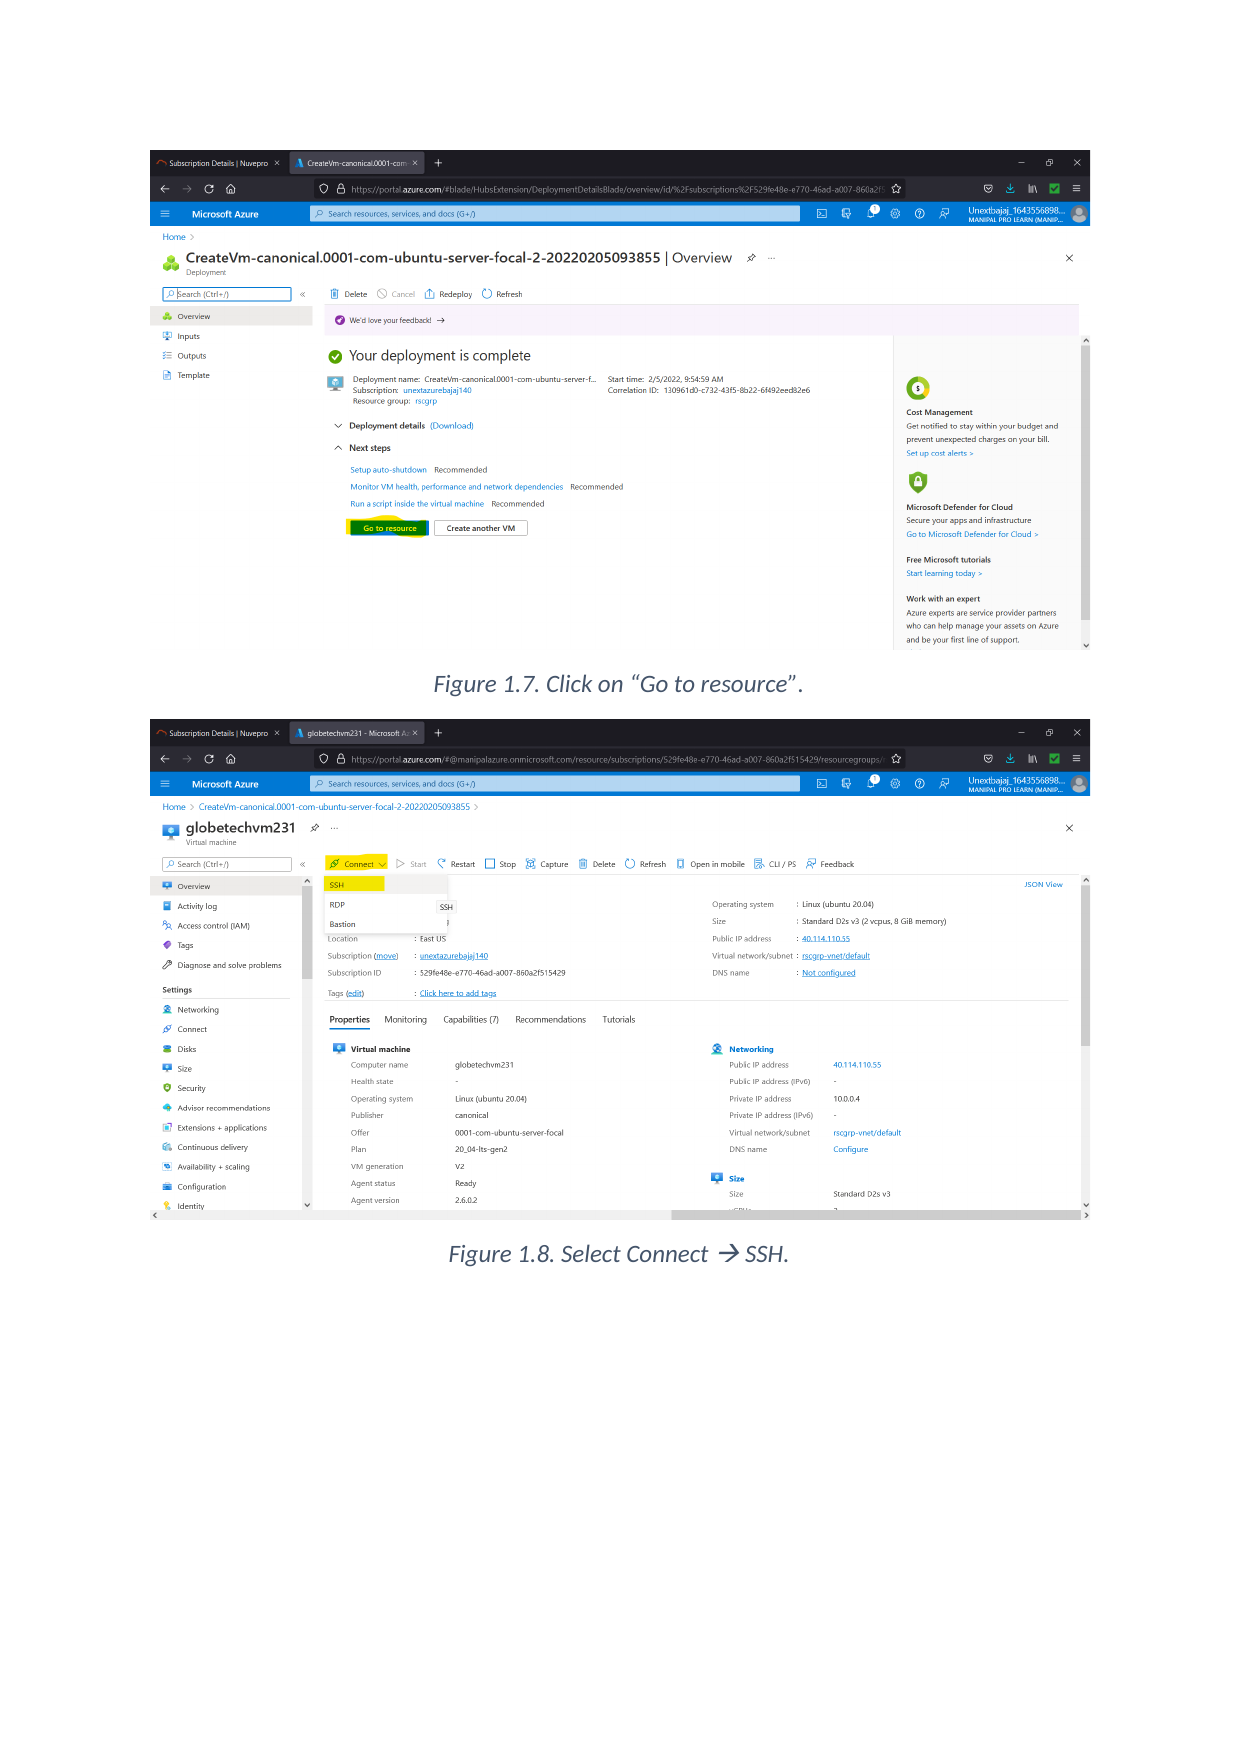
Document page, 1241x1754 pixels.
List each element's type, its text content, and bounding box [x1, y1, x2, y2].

text Figure 1.8. Select Connect SSH. [150, 1238, 1090, 1268]
text Figure 1.7. Click on “Go to resource”. [150, 668, 1090, 699]
picture [150, 150, 1091, 650]
picture [150, 719, 1091, 1220]
